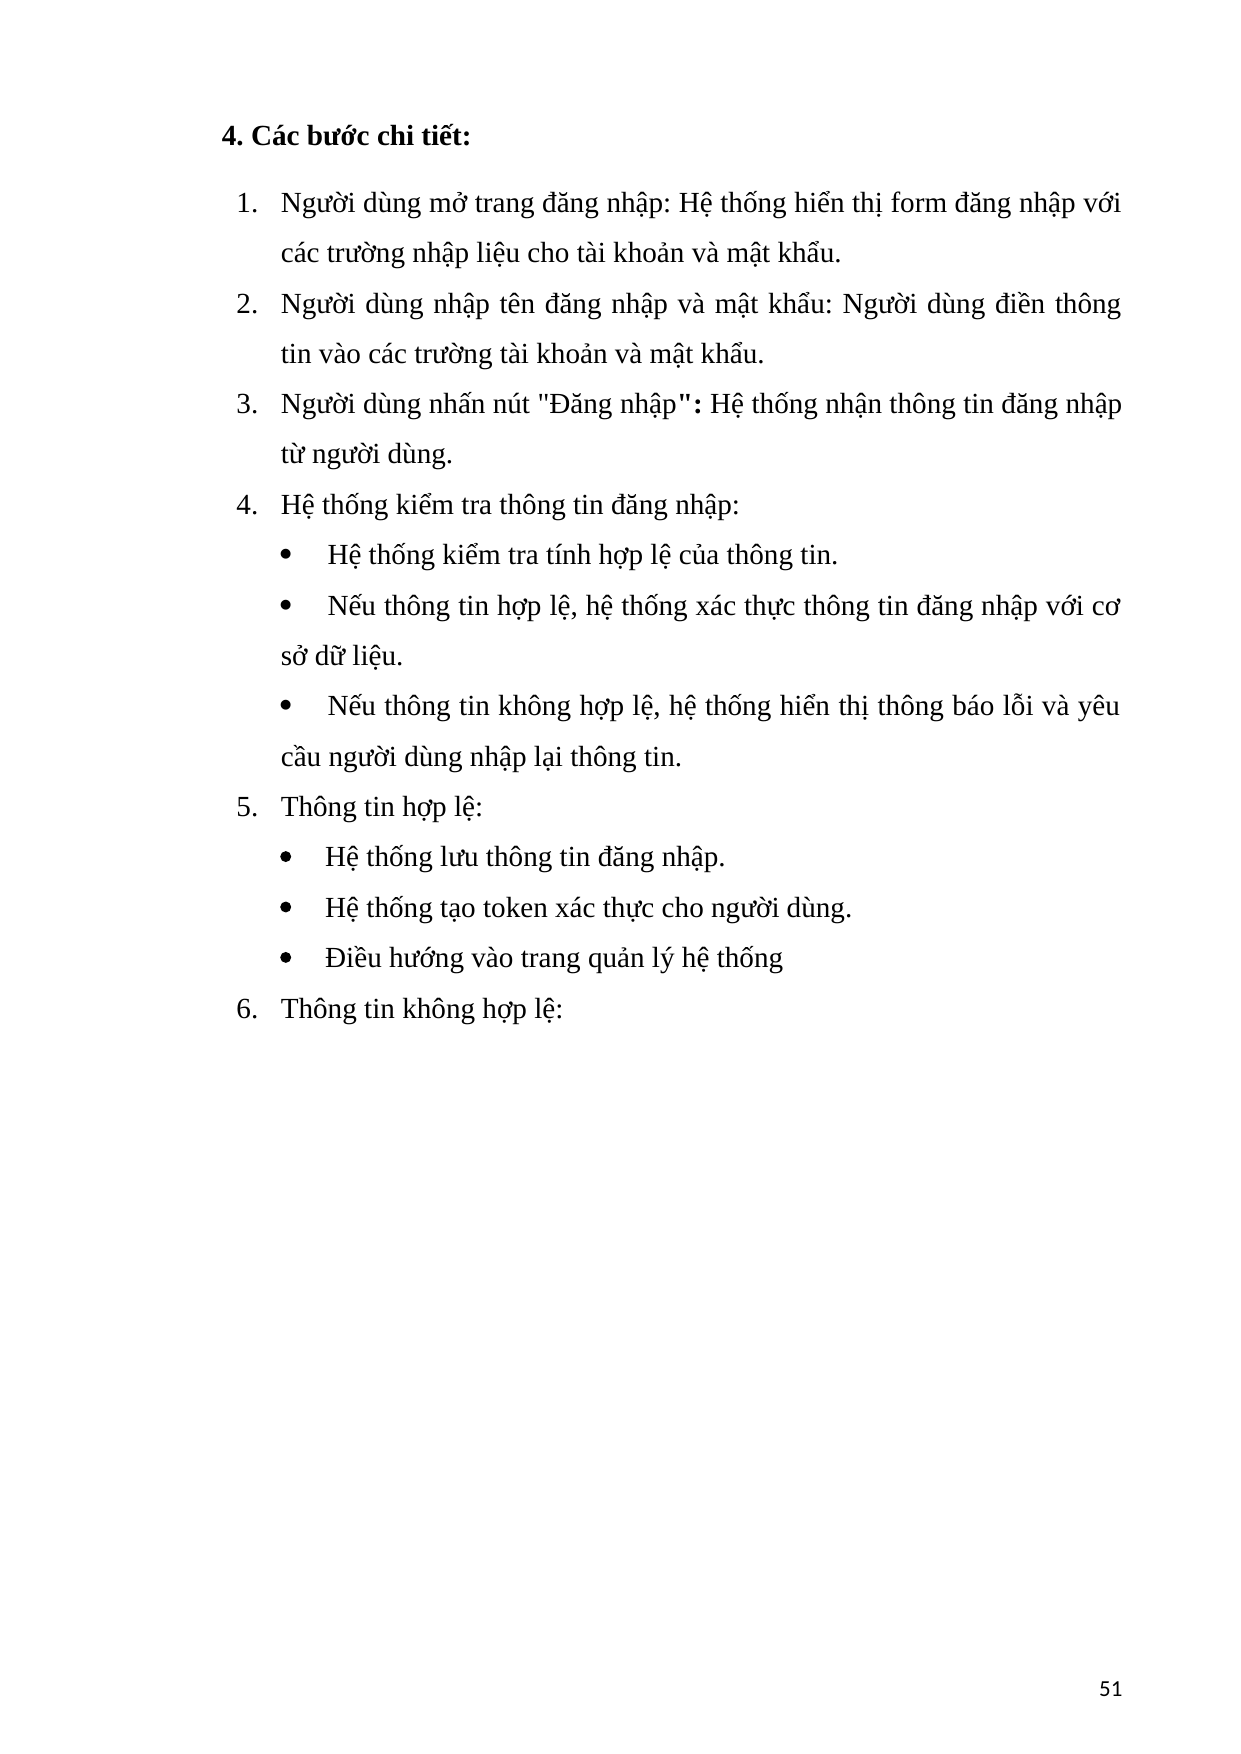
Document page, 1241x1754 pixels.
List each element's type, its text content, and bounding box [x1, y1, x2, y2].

list Nếu thông tin không hợp lệ, hệ thống hiển thị thông báo lỗi và yêu cầu người dùng nhập lại thông tin. [281, 688, 1122, 772]
list Người dùng nhấn nút "Đăng nhập": Hệ thống nhận thông tin đăng nhập từ người dùng. [236, 386, 1122, 470]
list Người dùng nhập tên đăng nhập và mật khẩu: Người dùng điền thông tin vào các trường tài khoản và mật khẩu. [236, 286, 1122, 369]
list Nếu thông tin hợp lệ, hệ thống xác thực thông tin đăng nhập với cơ sở dữ liệu. [281, 588, 1122, 672]
list Hệ thống kiểm tra tính hợp lệ của thông tin. [281, 537, 1122, 571]
list Thông tin không hợp lệ: [236, 991, 1122, 1024]
list Hệ thống kiểm tra thông tin đăng nhập: [236, 487, 1122, 521]
list Hệ thống tạo token xác thực cho người dùng. [281, 890, 1122, 923]
list Điều hướng vào trang quản lý hệ thống [281, 940, 1122, 974]
list Thông tin hợp lệ: [236, 789, 1122, 823]
list Người dùng mở trang đăng nhập: Hệ thống hiển thị form đăng nhập với các trường nhập liệu cho tài khoản và mật khẩu. [236, 185, 1122, 269]
text 4. Các bước chi tiết: [177, 118, 1122, 152]
list Hệ thống lưu thông tin đăng nhập. [281, 839, 1122, 873]
